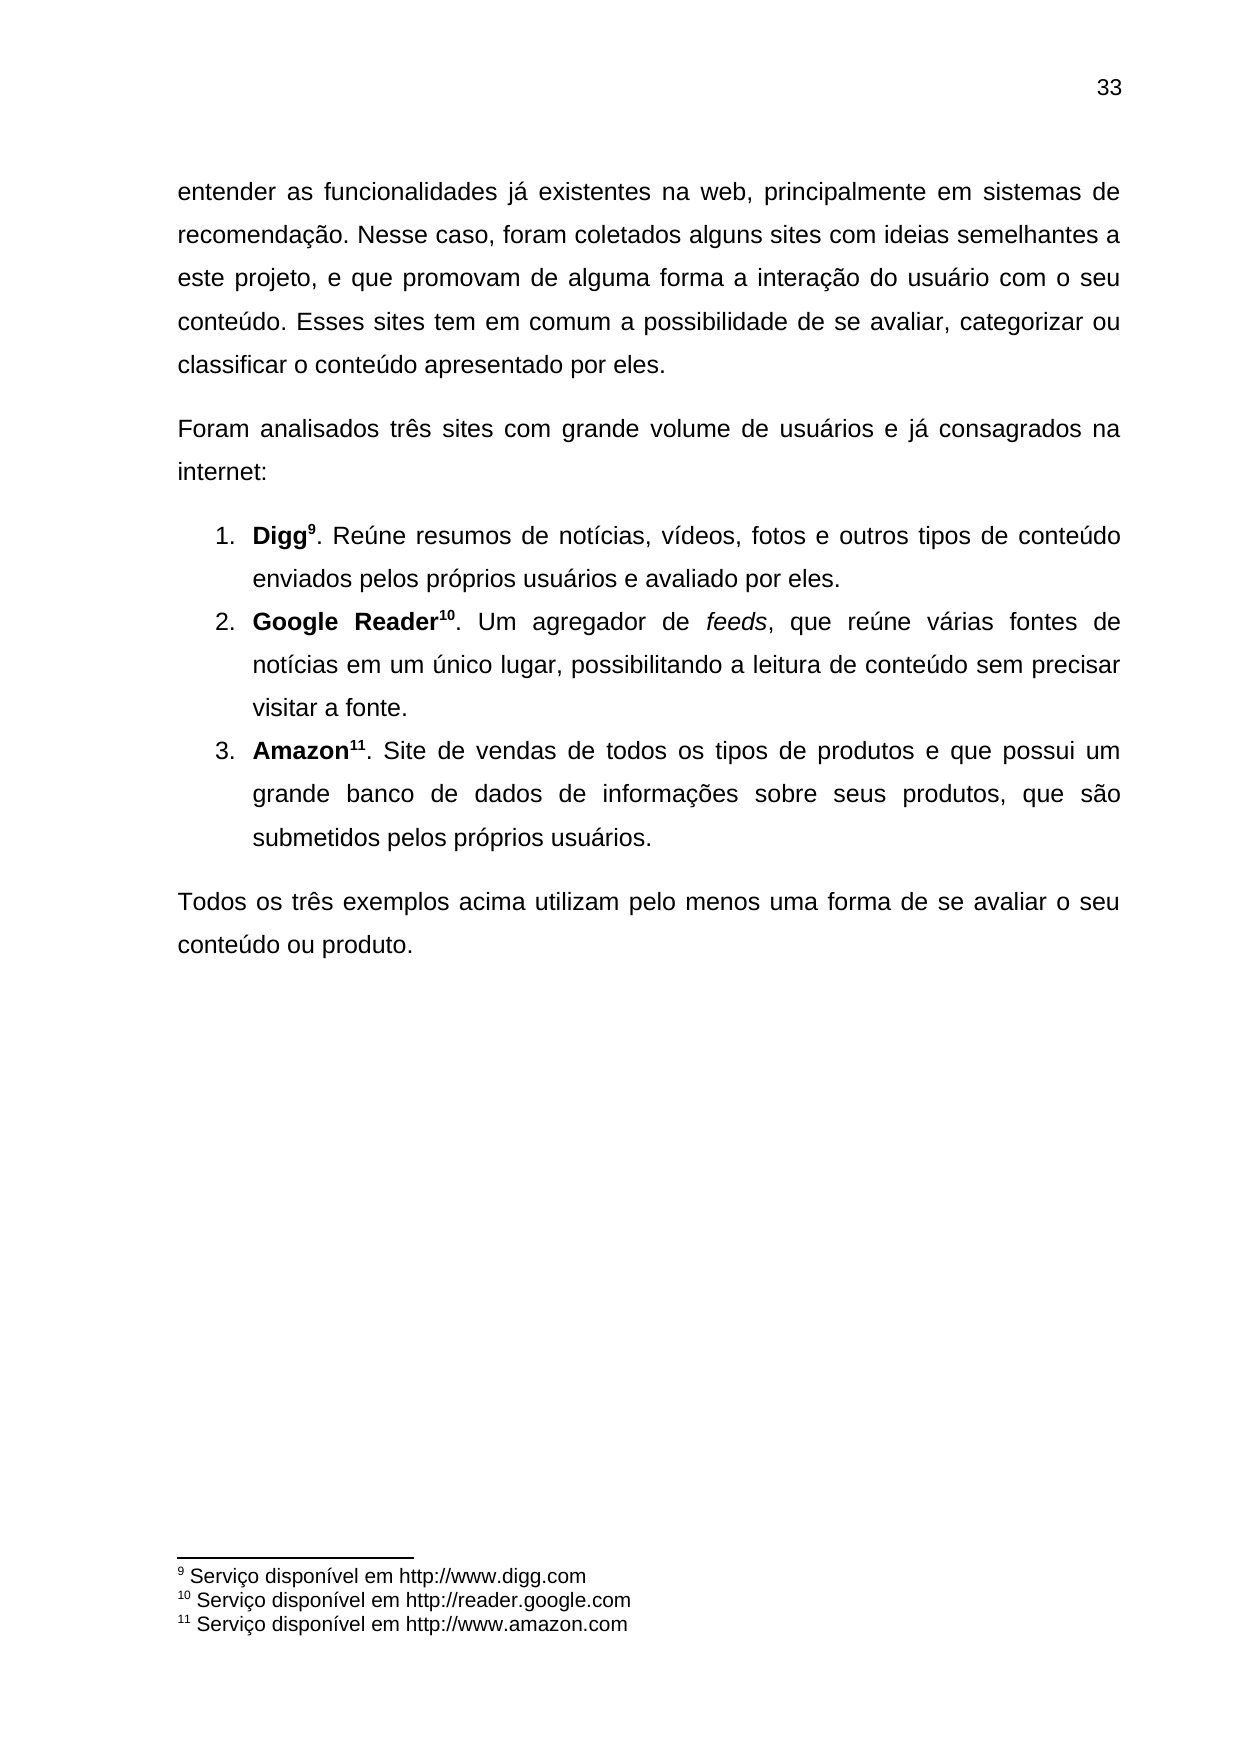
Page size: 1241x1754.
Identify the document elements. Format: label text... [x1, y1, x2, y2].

list Google Reader. Um agregador de feeds, que reúne várias fontes de notícias em um único lugar, possibilitando a leitura de conteúdo sem precisar visitar a fonte. [215, 607, 1122, 722]
list Amazon. Site de vendas de todos os tipos de produtos e que possui um grande banco de dados de informações sobre seus produtos, que são submetidos pelos próprios usuários. [215, 736, 1122, 851]
list Digg. Reúne resumos de notícias, vídeos, fotos e outros tipos de conteúdo enviados pelos próprios usuários e avaliado por eles. [215, 521, 1122, 593]
text Foram analisados três sites com grande volume de usuários e já consagrados na internet: [177, 414, 1122, 486]
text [177, 177, 1122, 378]
text Todos os três exemplos acima utilizam pelo menos uma forma de se avaliar o seu conteúdo ou produto. [177, 887, 1122, 958]
